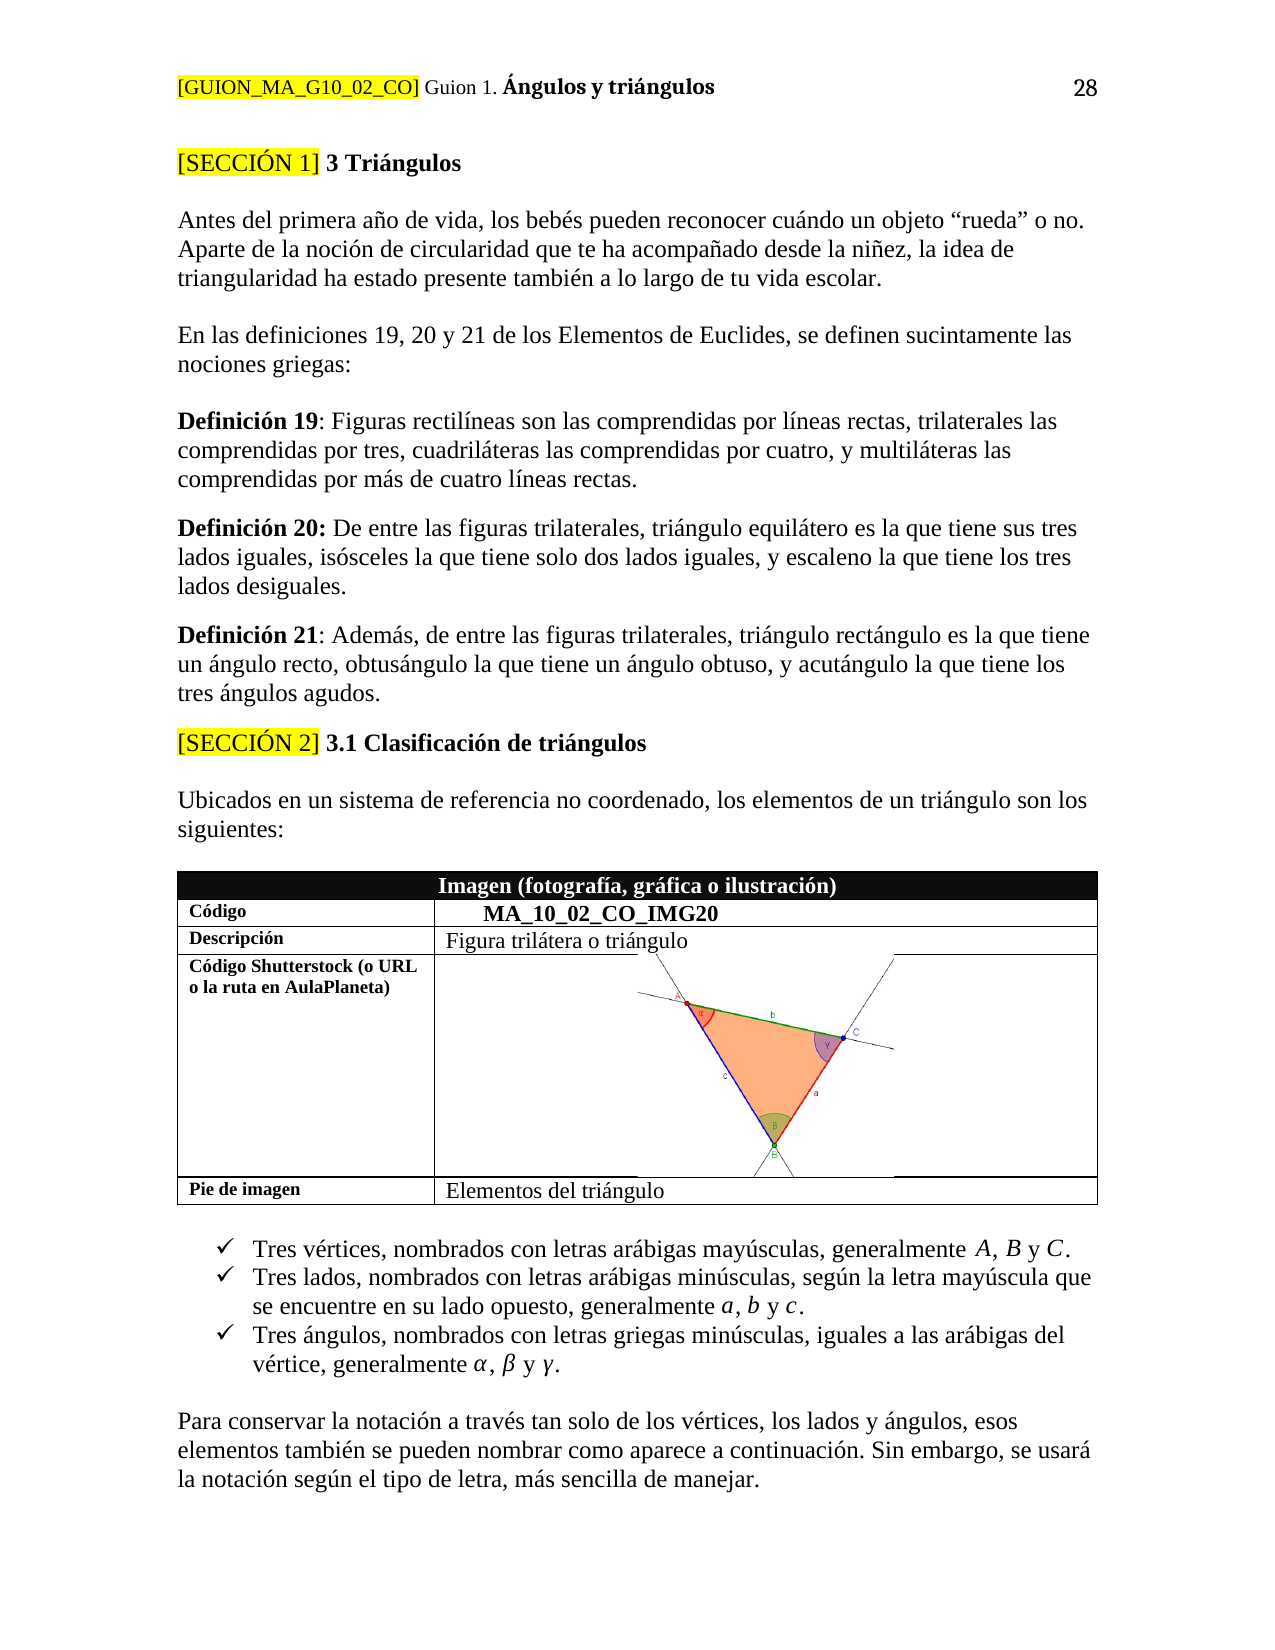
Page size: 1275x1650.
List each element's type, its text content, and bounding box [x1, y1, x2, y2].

list Tres ángulos, nombrados con letras griegas minúsculas, iguales a las arábigas del vértice, generalmente , y . [215, 1320, 1098, 1377]
table_header Imagen (fotografía, gráfica o ilustración) [178, 873, 1097, 899]
text Para conservar la notación a través tan solo de los vértices, los lados y ángulos, esos elementos también se pueden nombrar como aparece a continuación. Sin embargo, se usará la notación según el tipo de letra, más sencilla de manejar. [177, 1406, 1098, 1492]
table_cell MA_10_02_CO_IMG20 [435, 900, 1097, 926]
list Tres lados, nombrados con letras arábigas minúsculas, según la letra mayúscula que se encuentre en su lado opuesto, generalmente , y . [215, 1262, 1098, 1320]
text Ubicados en un sistema de referencia no coordenado, los elementos de un triángulo son los siguientes: [177, 785, 1098, 843]
text En las definiciones 19, 20 y 21 de los Elementos de Euclides, se definen sucintamente las nociones griegas: [177, 320, 1098, 378]
text [SECCIÓN 2] 3.1 Clasificación de triángulos [319, 728, 1098, 756]
text Antes del primera año de vida, los bebés pueden reconocer cuándo un objeto “rueda” o no. Aparte de la noción de circularidad que te ha acompañado desde la niñez, la idea de triangularidad ha estado presente también a lo largo de tu vida escolar. [177, 205, 1098, 291]
table_cell [894, 955, 1097, 1176]
text Definición 19: Figuras rectilíneas son las comprendidas por líneas rectas, trilaterales las comprendidas por tres, cuadriláteras las comprendidas por cuatro, y multiláteras las comprendidas por más de cuatro líneas rectas. [177, 406, 1098, 493]
table_cell Figura trilátera o triángulo [435, 927, 1097, 953]
table_cell Código Shutterstock (o URL o la ruta en AulaPlaneta) [178, 955, 434, 1176]
text Definición 20: De entre las figuras trilaterales, triángulo equilátero es la que tiene sus tres lados iguales, isósceles la que tiene solo dos lados iguales, y escaleno la que tiene los tres lados desiguales. [177, 513, 1098, 600]
text [SECCIÓN 1] 3 Triángulos [319, 148, 1098, 176]
picture [637, 954, 894, 1177]
table_cell Pie de imagen [178, 1178, 434, 1204]
text Definición 21: Además, de entre las figuras trilaterales, triángulo rectángulo es la que tiene un ángulo recto, obtusángulo la que tiene un ángulo obtuso, y acutángulo la que tiene los tres ángulos agudos. [177, 621, 1098, 707]
table_cell Descripción [178, 927, 434, 953]
table_cell [435, 955, 637, 1176]
table_cell Elementos del triángulo [435, 1178, 1097, 1204]
table_cell Código [178, 900, 434, 926]
list Tres vértices, nombrados con letras arábigas mayúsculas, generalmente , y . [215, 1234, 1098, 1262]
